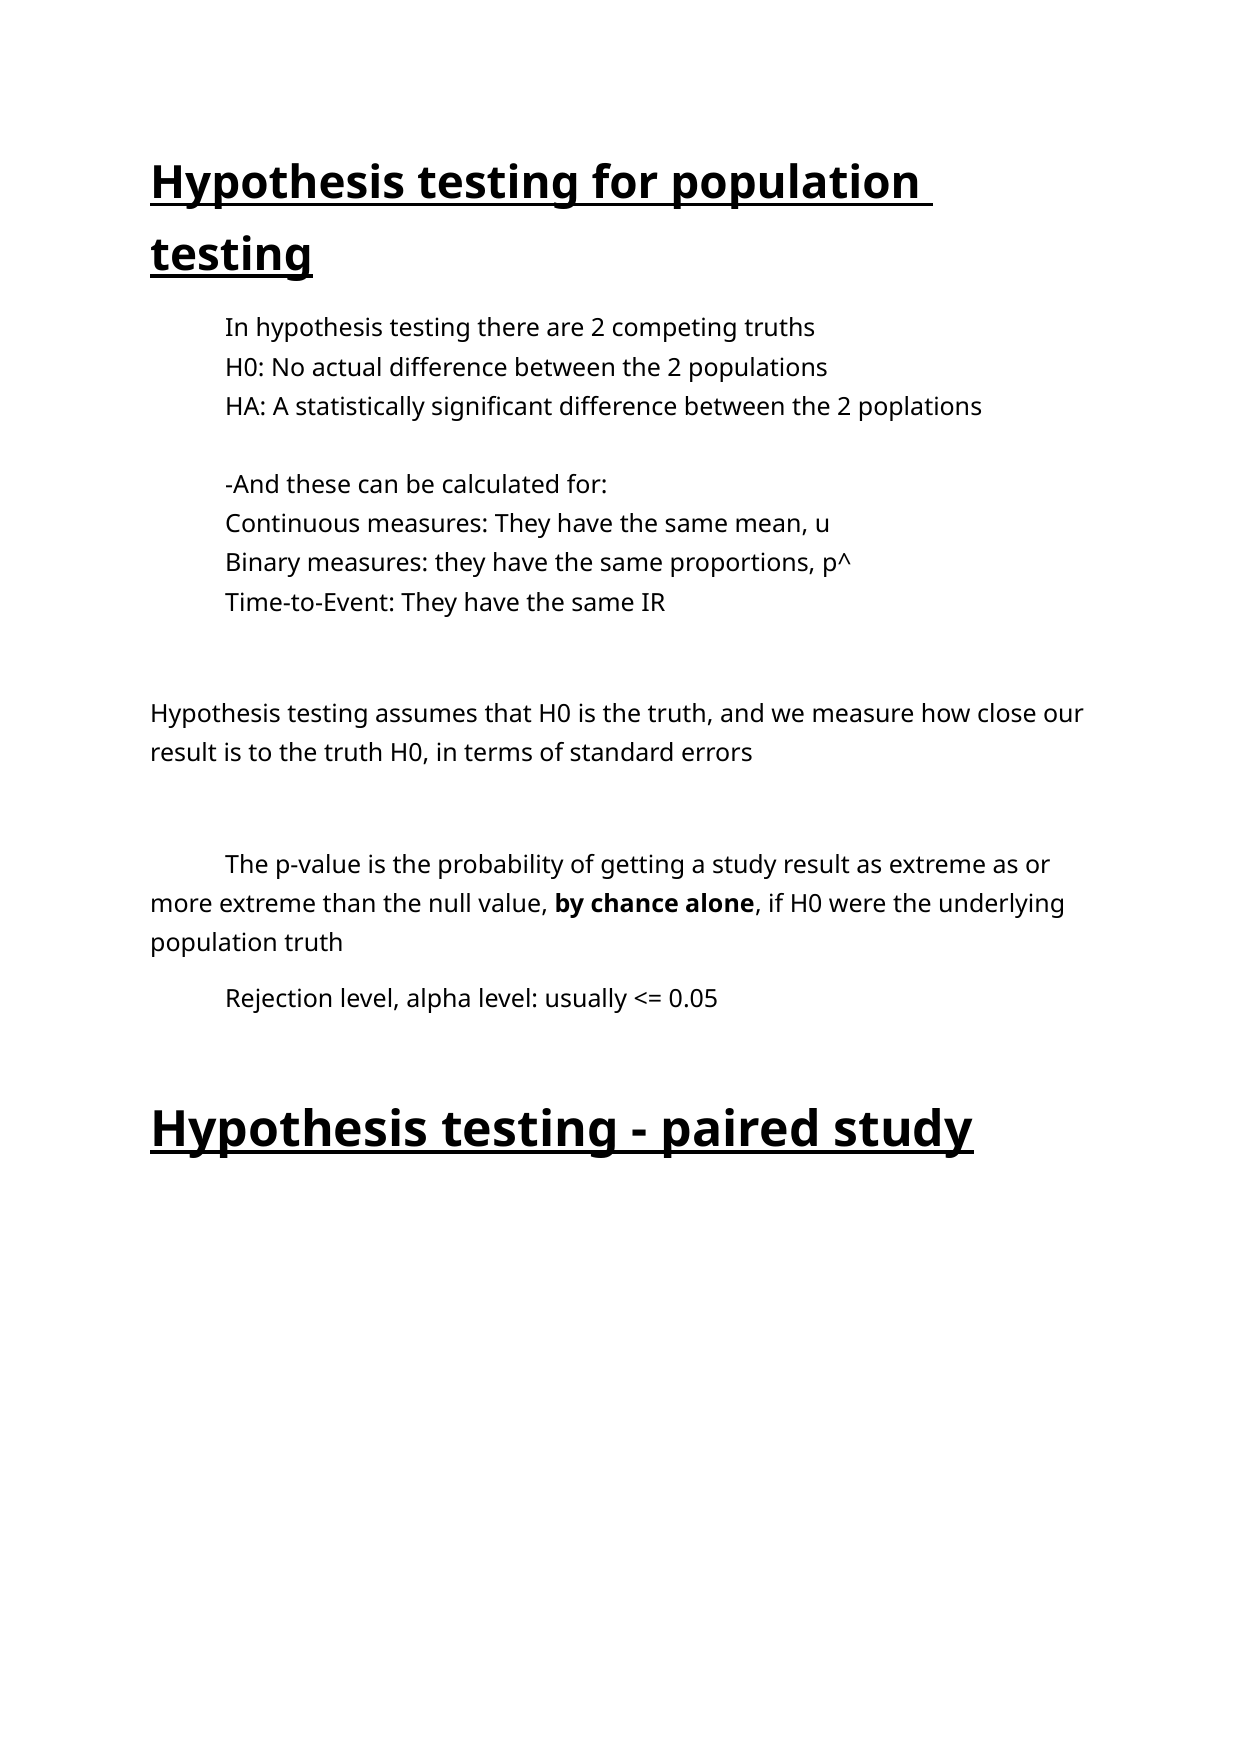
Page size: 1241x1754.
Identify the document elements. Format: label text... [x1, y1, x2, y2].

text Hypothesis testing - paired study [150, 1092, 1090, 1161]
list In hypothesis testing there are 2 competing truths [225, 310, 1090, 344]
text Hypothesis testing assumes that H0 is the truth, and we measure how close our result is to the truth H0, in terms of standard errors [150, 696, 1090, 769]
list Time-to-Event: They have the same IR [225, 584, 1090, 618]
list Binary measures: they have the same proportions, p^ [225, 545, 1090, 579]
text Rejection level, alpha level: usually <= 0.05 [150, 981, 1090, 1015]
list -And these can be calculated for: [225, 467, 1090, 501]
list HA: A statistically significant difference between the 2 poplations [225, 388, 1090, 422]
text Hypothesis testing for population testing [150, 150, 1090, 284]
text The p-value is the probability of getting a study result as extreme as or more extreme than the null value, by chance alone, if H0 were the underlying population truth [150, 847, 1090, 959]
list H0: No actual difference between the 2 populations [225, 349, 1090, 383]
list Continuous measures: They have the same mean, u [225, 506, 1090, 540]
